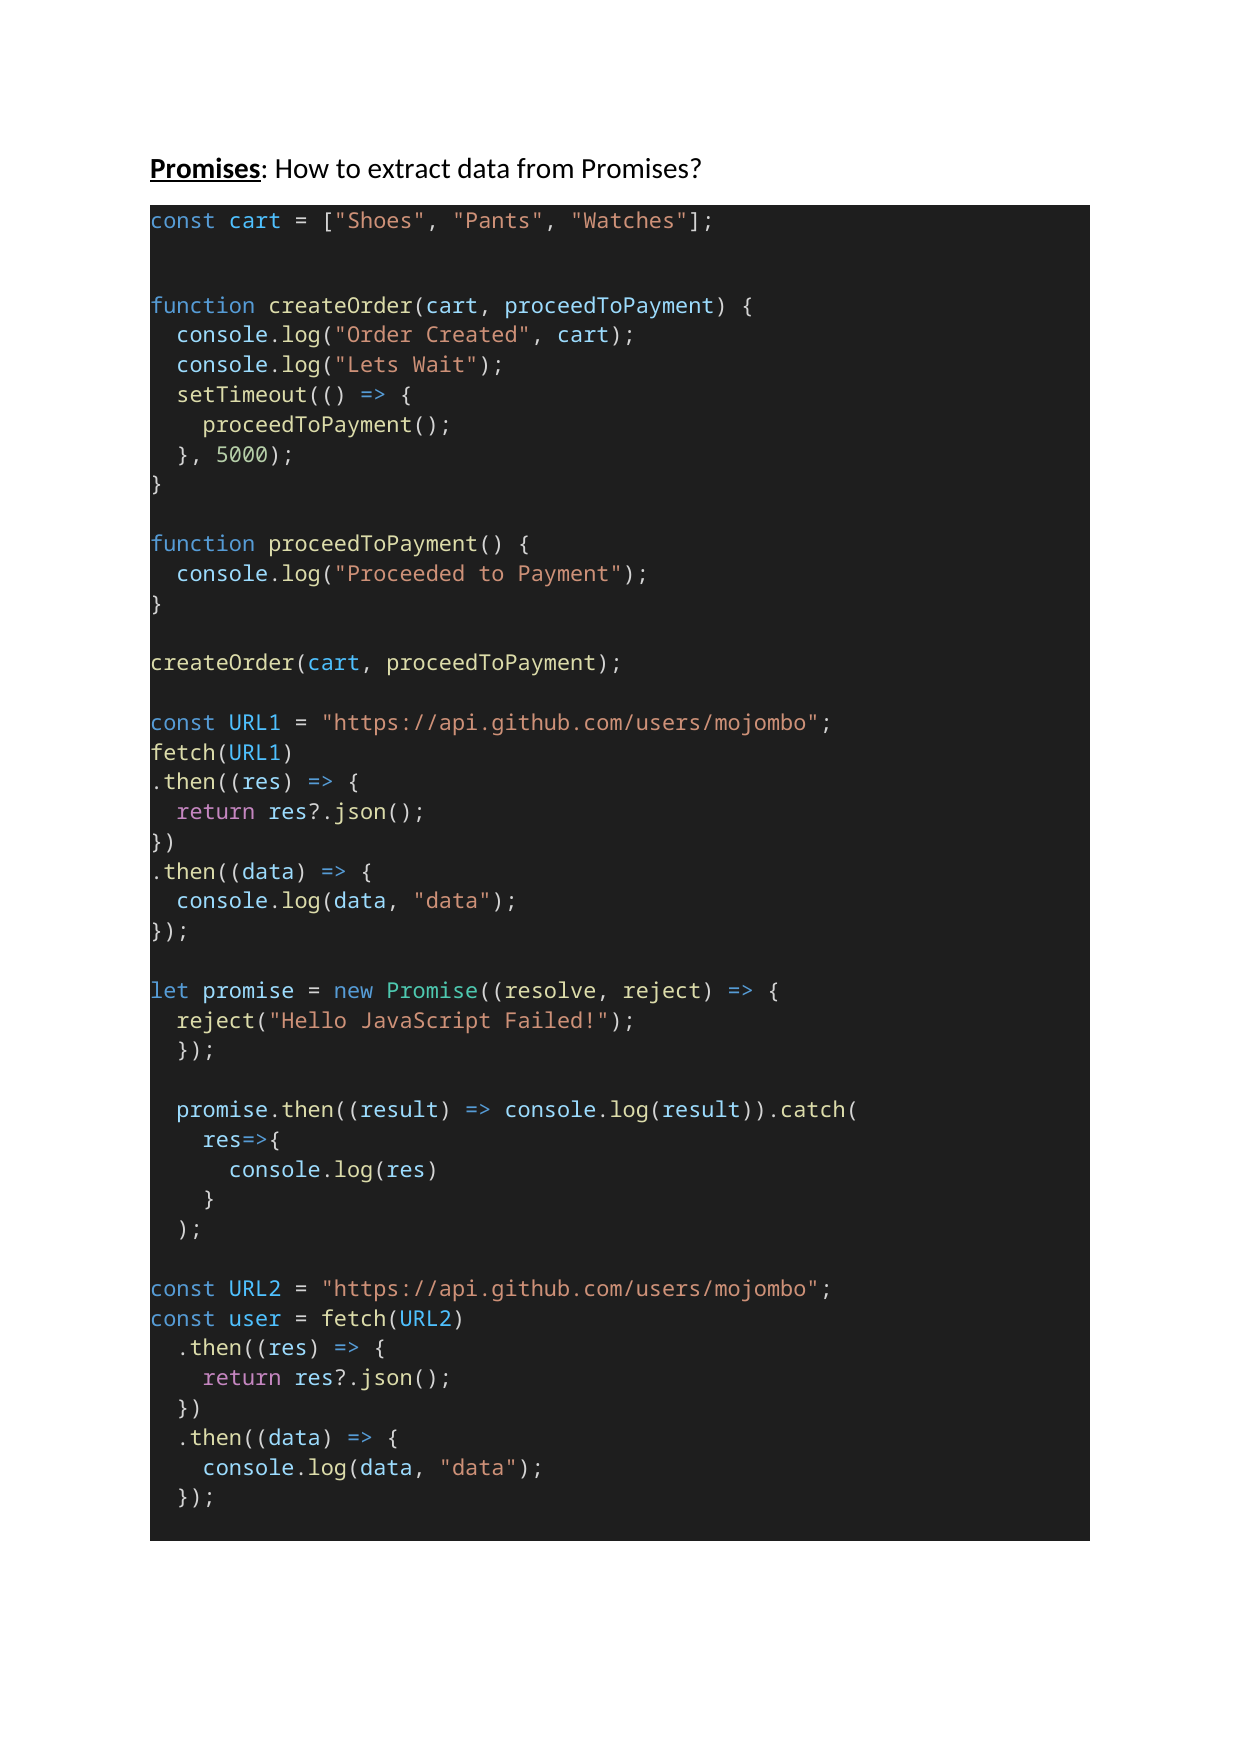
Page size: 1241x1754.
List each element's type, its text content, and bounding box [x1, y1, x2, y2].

text return res?.json(); [150, 796, 1090, 826]
text console.log(data, "data"); [150, 886, 1090, 915]
text res=>{ [150, 1124, 1090, 1154]
text function proceedToPayment() { [150, 528, 1090, 558]
text .then((data) => { [150, 1422, 1090, 1452]
text console.log("Order Created", cart); [150, 319, 1090, 349]
text } [150, 588, 1090, 617]
text const user = fetch(URL2) [150, 1303, 1090, 1332]
text setTimeout(() => { [150, 379, 1090, 409]
text reject("Hello JavaScript Failed!"); [150, 1005, 1090, 1034]
text proceedToPayment(); [150, 409, 1090, 439]
text }) [150, 826, 1090, 856]
text function createOrder(cart, proceedToPayment) { [150, 290, 1090, 319]
text console.log("Lets Wait"); [150, 349, 1090, 379]
text }); [150, 1034, 1090, 1064]
text console.log(res) [150, 1154, 1090, 1183]
text console.log(data, "data"); [150, 1452, 1090, 1481]
text console.log("Proceeded to Payment"); [150, 558, 1090, 588]
text .then((data) => { [150, 856, 1090, 886]
text createOrder(cart, proceedToPayment); [150, 647, 1090, 677]
text let promise = new Promise((resolve, reject) => { [150, 975, 1090, 1005]
text }); [150, 915, 1090, 945]
text const URL2 = "https://api.github.com/users/mojombo"; [150, 1273, 1090, 1303]
text promise.then((result) => console.log(result)).catch( [150, 1094, 1090, 1124]
text const URL1 = "https://api.github.com/users/mojombo"; [150, 707, 1090, 737]
text }, 5000); [150, 439, 1090, 468]
text } [150, 1183, 1090, 1213]
text }) [150, 1392, 1090, 1422]
text .then((res) => { [150, 766, 1090, 796]
text return res?.json(); [150, 1362, 1090, 1392]
text }); [150, 1481, 1090, 1511]
text Promises: How to extract data from Promises? [150, 150, 1090, 186]
text .then((res) => { [150, 1332, 1090, 1362]
text const cart = ["Shoes", "Pants", "Watches"]; [150, 205, 1090, 235]
text } [150, 468, 1090, 498]
text fetch(URL1) [150, 737, 1090, 766]
text ); [150, 1213, 1090, 1243]
